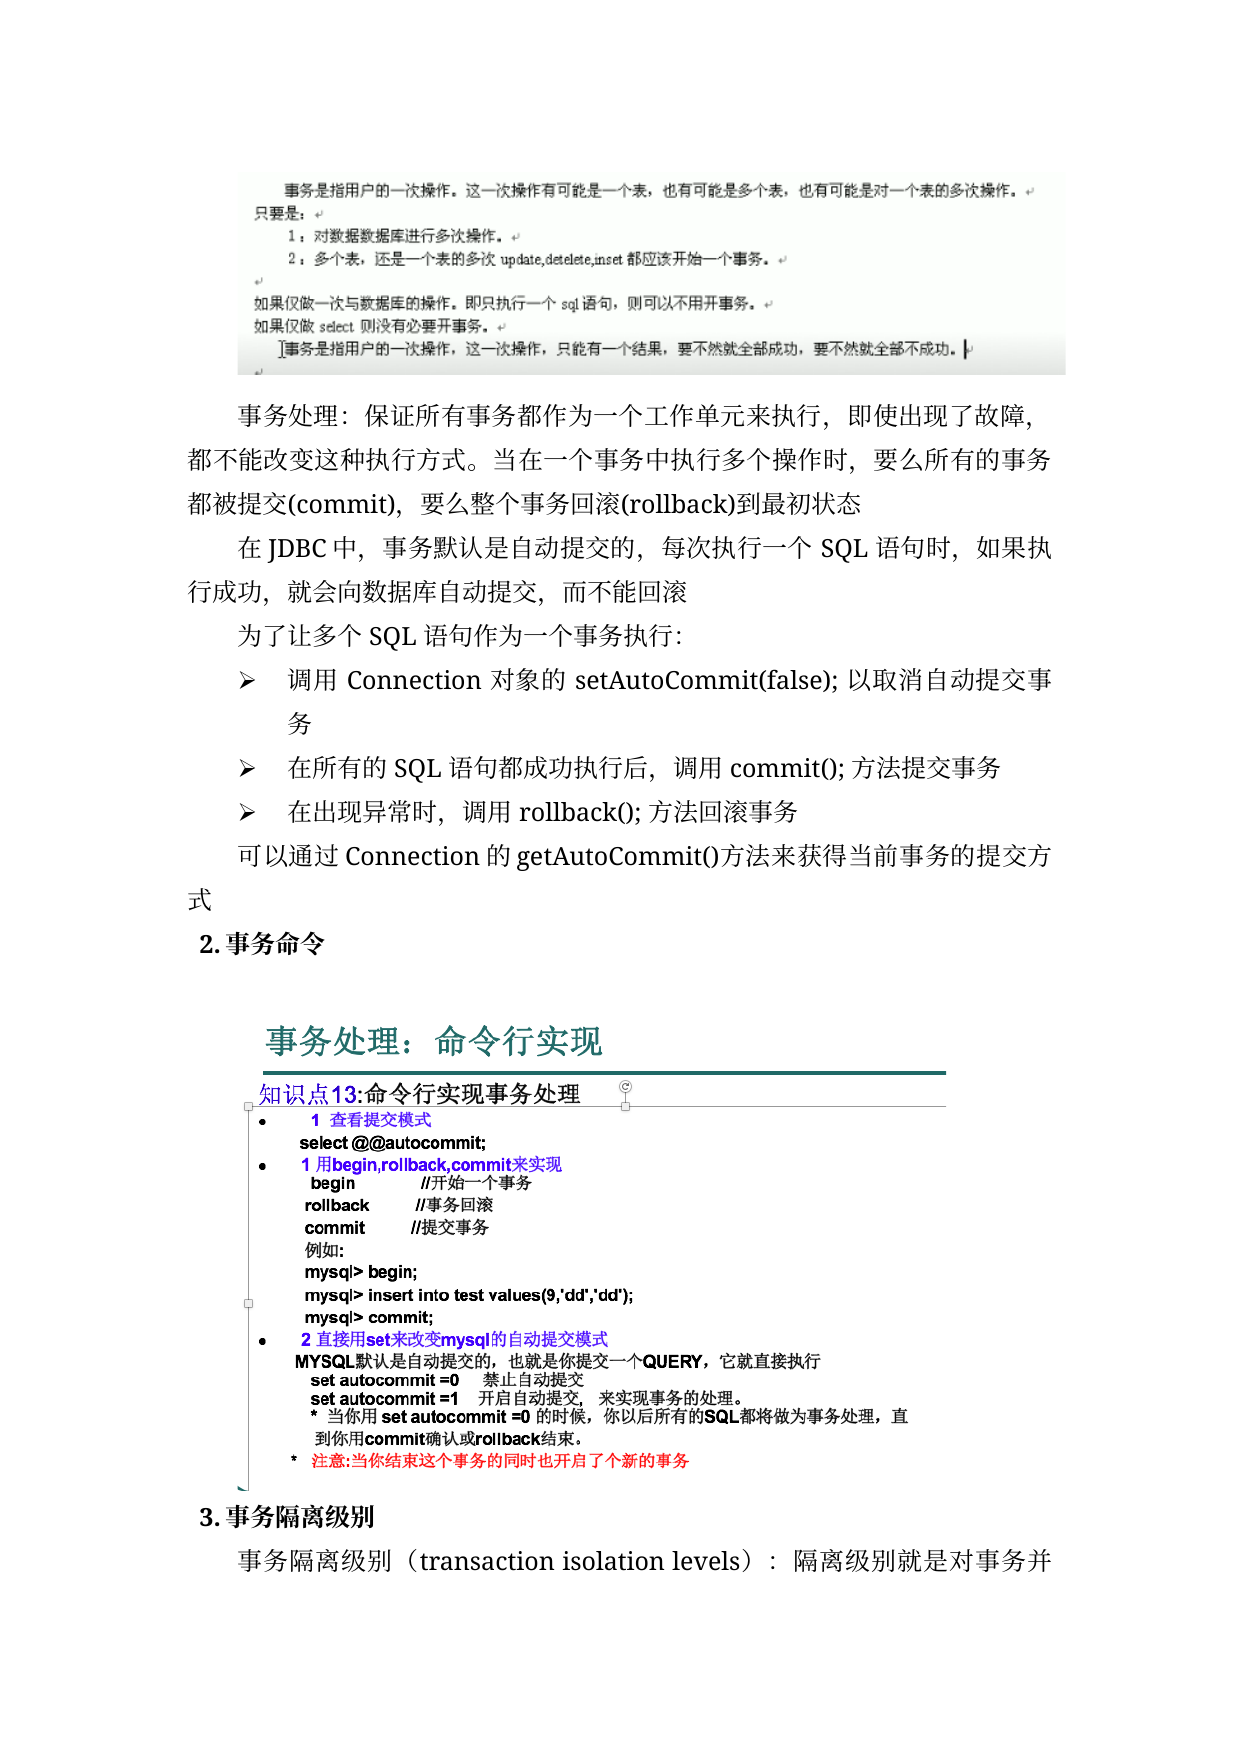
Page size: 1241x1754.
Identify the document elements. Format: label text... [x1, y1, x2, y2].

text 为了让多个 SQL 语句作为一个事务执行： [187, 613, 1053, 657]
list 调用 Connection 对象的 setAutoCommit(false); 以取消自动提交事务 [237, 657, 1053, 745]
list 事务命令 [199, 921, 1053, 965]
list 在所有的 SQL 语句都成功执行后，调用 commit(); 方法提交事务 [237, 745, 1053, 789]
text 在JDBC中，事务默认是自动提交的，每次执行一个 SQL 语句时，如果执行成功，就会向数据库自动提交，而不能回滚 [187, 524, 1053, 613]
list 事务隔离级别 [199, 1494, 1053, 1538]
text 可以通过Connection的getAutoCommit()方法来获得当前事务的提交方式 [187, 833, 1053, 921]
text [187, 1538, 1053, 1582]
picture [237, 172, 1066, 375]
list 在出现异常时，调用 rollback(); 方法回滚事务 [237, 789, 1053, 833]
text 事务处理：保证所有事务都作为一个工作单元来执行，即使出现了故障，都不能改变这种执行方式。当在一个事务中执行多个操作时，要么所有的事务都被提交(commit)，要么整个事务回滚(rollback)到最初状态 [187, 392, 1053, 524]
picture [237, 1009, 947, 1491]
